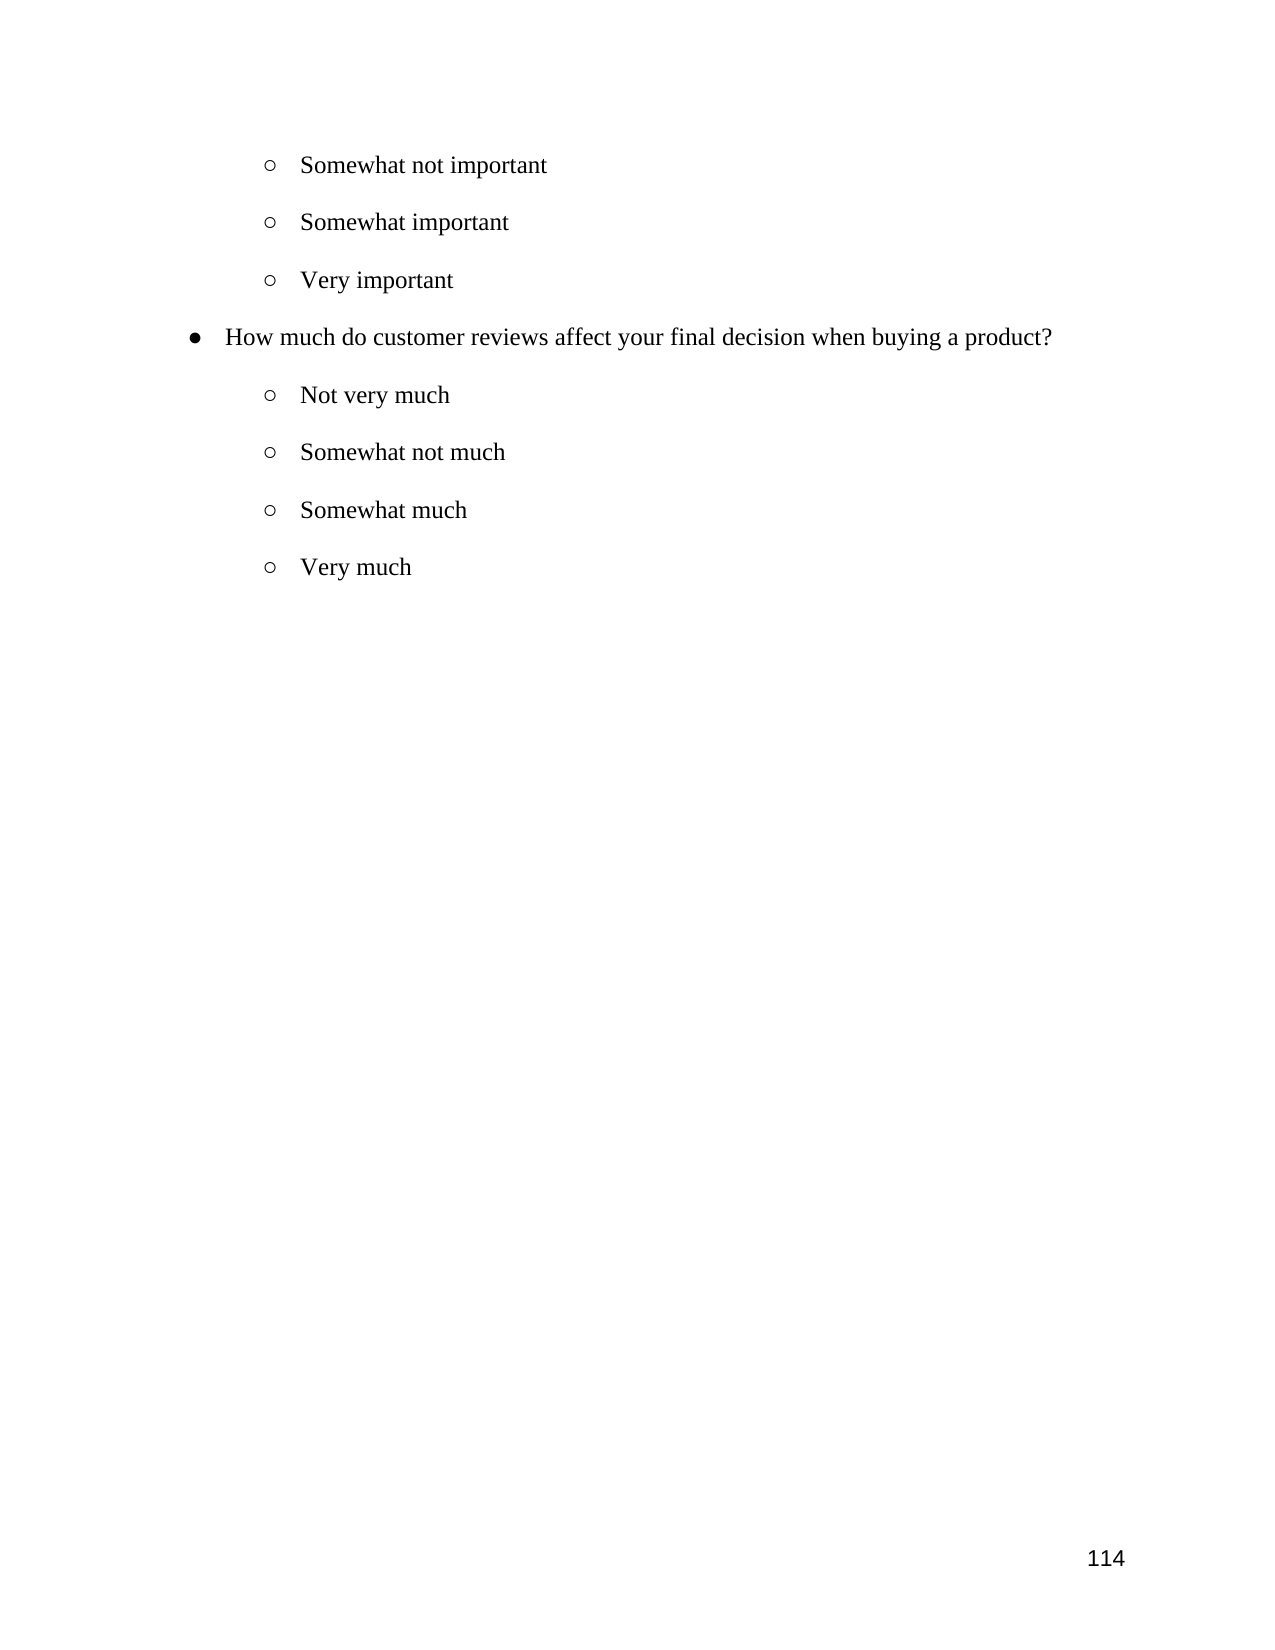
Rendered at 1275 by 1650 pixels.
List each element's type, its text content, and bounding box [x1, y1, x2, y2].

list Very important [262, 265, 1125, 294]
list Somewhat not important [262, 150, 1125, 179]
list Somewhat not much [262, 437, 1125, 466]
list Somewhat important [262, 207, 1125, 236]
list Not very much [262, 380, 1125, 409]
list Somewhat much [262, 495, 1125, 524]
list How much do customer reviews affect your final decision when buying a product? [187, 322, 1125, 351]
list Very much [262, 552, 1125, 581]
